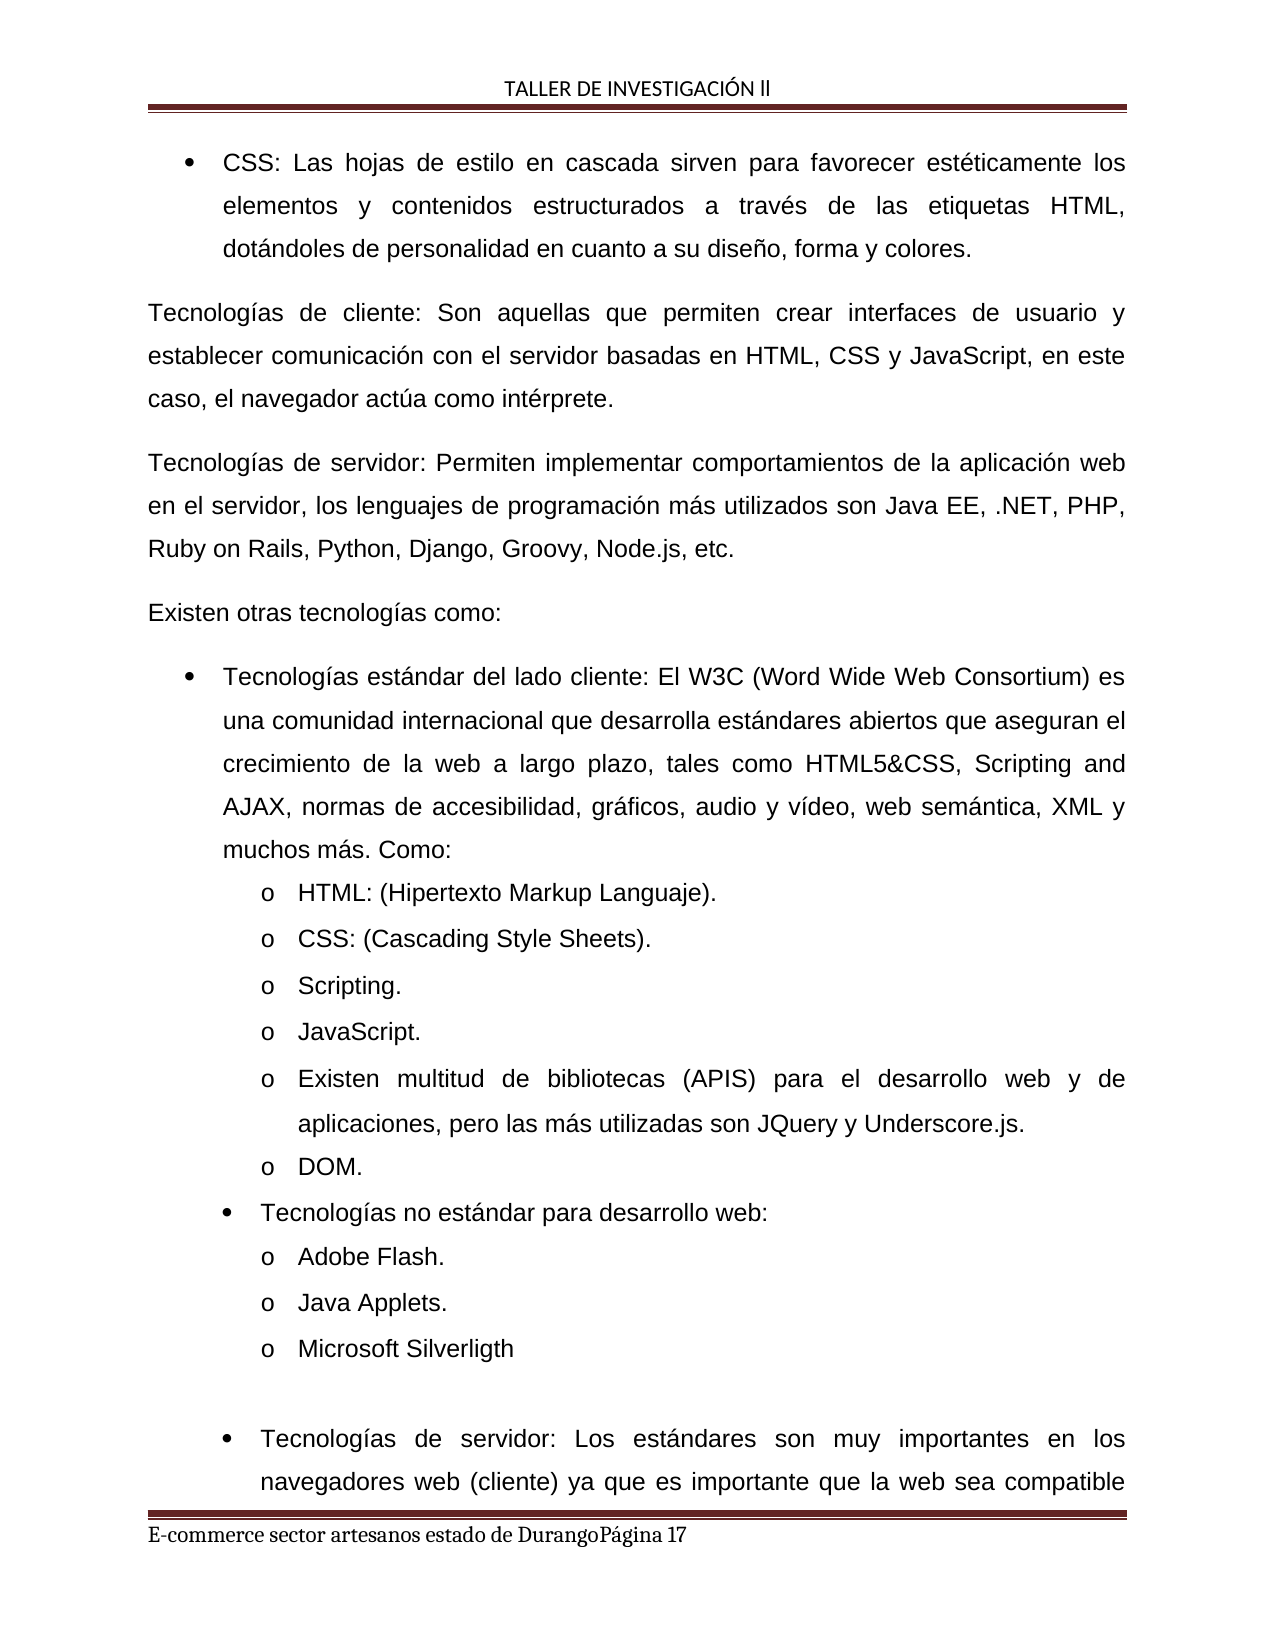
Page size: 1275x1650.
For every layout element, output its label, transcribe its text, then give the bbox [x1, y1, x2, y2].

list Existen multitud de bibliotecas (APIS) para el desarrollo web y de aplicaciones, pero las más utilizadas son JQuery y Underscore.js. [260, 1063, 1127, 1138]
list Java Applets. [260, 1288, 1127, 1319]
text Tecnologías de servidor: Permiten implementar comportamientos de la aplicación web en el servidor, los lenguajes de programación más utilizados son Java EE, .NET, PHP, Ruby on Rails, Python, Django, Groovy, Node.js, etc. [148, 448, 1127, 563]
list HTML: (Hipertexto Markup Languaje). [260, 878, 1127, 909]
list CSS: Las hojas de estilo en cascada sirven para favorecer estéticamente los elementos y contenidos estructurados a través de las etiquetas HTML, dotándoles de personalidad en cuanto a su diseño, forma y colores. [185, 148, 1127, 263]
list Microsoft Silverligth [260, 1334, 1127, 1365]
list Tecnologías estándar del lado cliente: El W3C (Word Wide Web Consortium) es una comunidad internacional que desarrolla estándares abiertos que aseguran el crecimiento de la web a largo plazo, tales como HTML5&CSS, Scripting and AJAX, normas de accesibilidad, gráficos, audio y vídeo, web semántica, XML y muchos más. Como: [185, 662, 1127, 864]
list Scripting. [260, 971, 1127, 1002]
list Adobe Flash. [260, 1242, 1127, 1272]
list DOM. [260, 1152, 1127, 1183]
list JavaScript. [260, 1017, 1127, 1048]
list CSS: (Cascading Style Sheets). [260, 924, 1127, 955]
text Tecnologías de cliente: Son aquellas que permiten crear interfaces de usuario y establecer comunicación con el servidor basadas en HTML, CSS y JavaScript, en este caso, el navegador actúa como intérprete. [148, 298, 1127, 413]
text Existen otras tecnologías como: [148, 598, 1127, 627]
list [223, 1424, 1127, 1496]
list Tecnologías no estándar para desarrollo web: [223, 1198, 1127, 1227]
